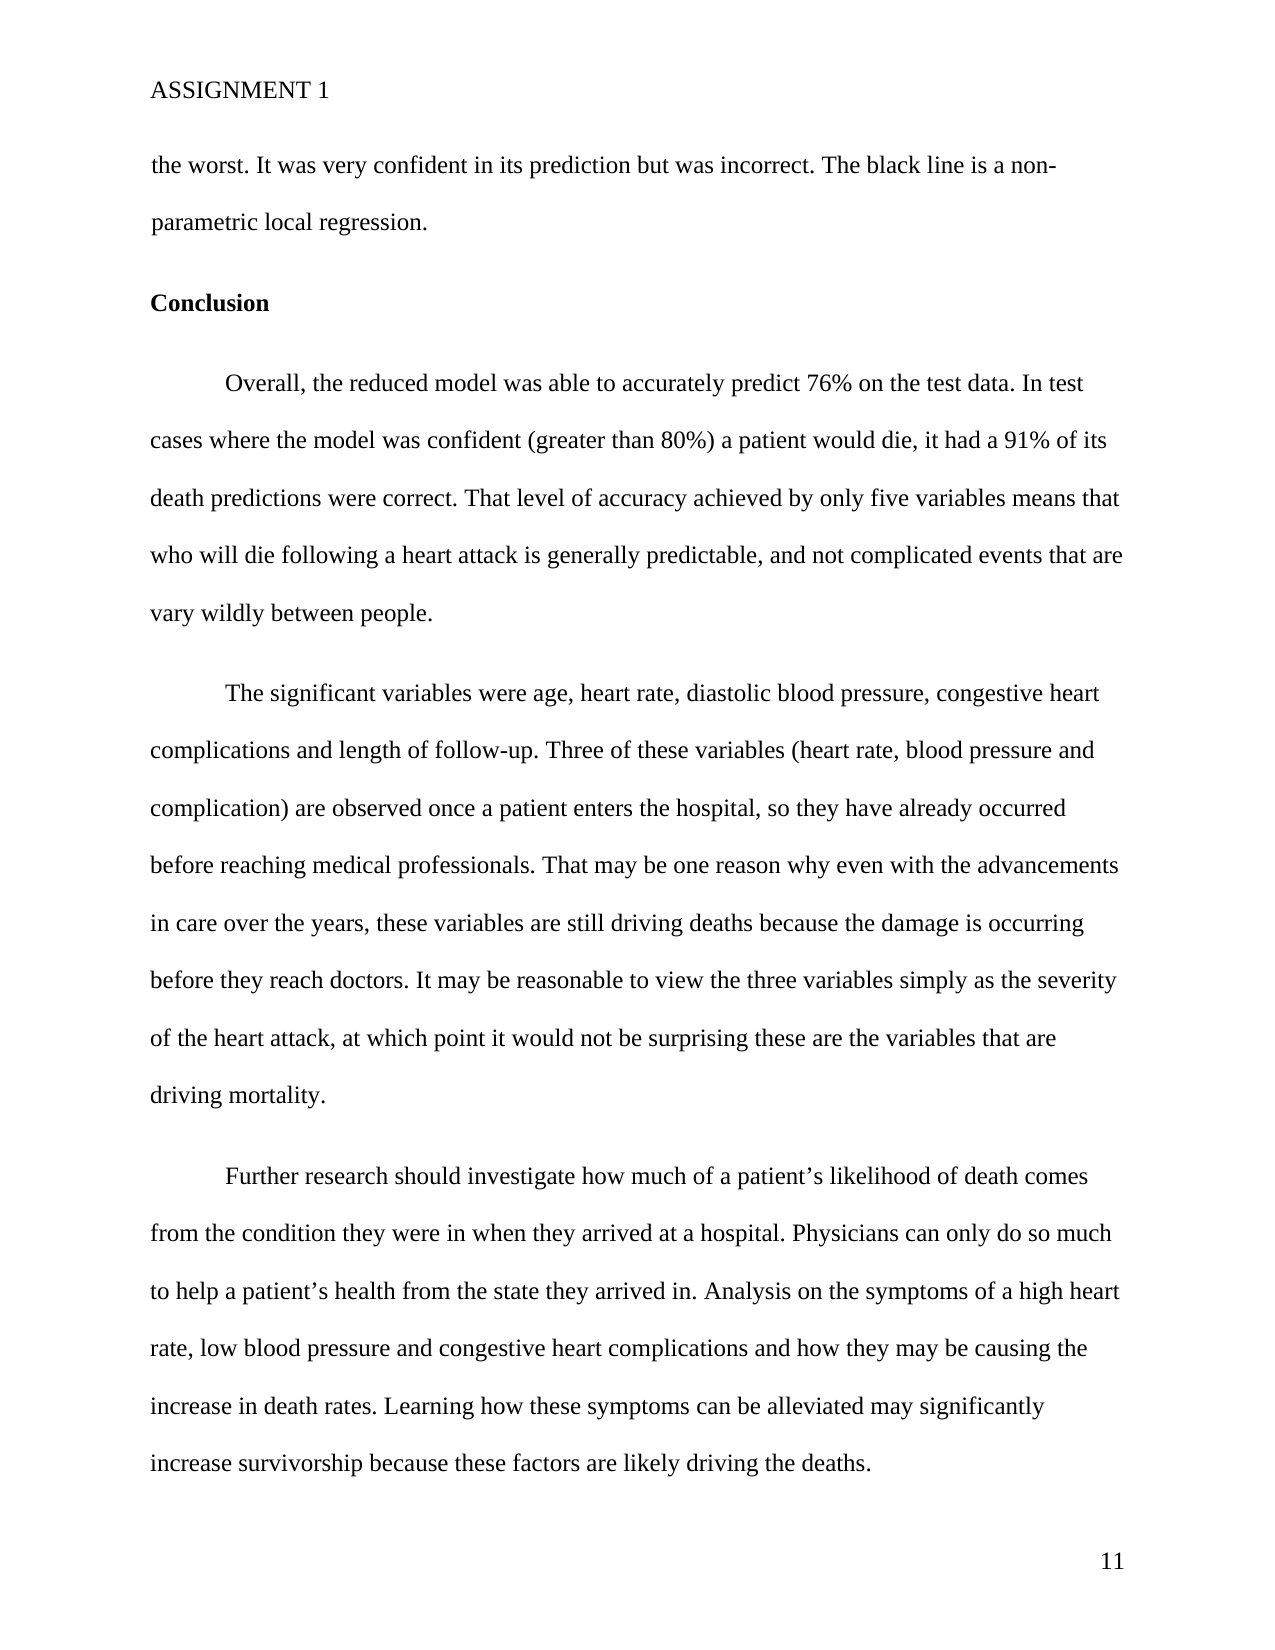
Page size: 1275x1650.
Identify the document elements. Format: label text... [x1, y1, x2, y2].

text Further research should investigate how much of a patient’s likelihood of death comes from the condition they were in when they arrived at a hospital. Physicians can only do so much to help a patient’s health from the state they arrived in. Analysis on the symptoms of a high heart rate, low blood pressure and congestive heart complications and how they may be causing the increase in death rates. Learning how these symptoms can be alleviated may significantly increase survivorship because these factors are likely driving the deaths. [150, 1161, 1125, 1477]
text Overall, the reduced model was able to accurately predict 76% on the test data. In test cases where the model was confident (greater than 80%) a patient would die, it had a 91% of its death predictions were correct. That level of accuracy achieved by only five variables means that who will die following a heart attack is generally predictable, and not complicated events that are vary wildly between people. [150, 368, 1125, 627]
text Conclusion [150, 288, 1125, 316]
text The significant variables were age, heart rate, diastolic blood pressure, congestive heart complications and length of follow-up. Three of these variables (heart rate, blood pressure and complication) are observed once a patient enters the hospital, so they have already occurred before reaching medical professionals. That may be one reason why even with the advancements in care over the years, these variables are still driving deaths because the damage is occurring before they reach doctors. It may be reasonable to view the three variables simply as the severity of the heart attack, at which point it would not be surprising these are the variables that are driving mortality. [150, 678, 1125, 1109]
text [151, 150, 1125, 236]
